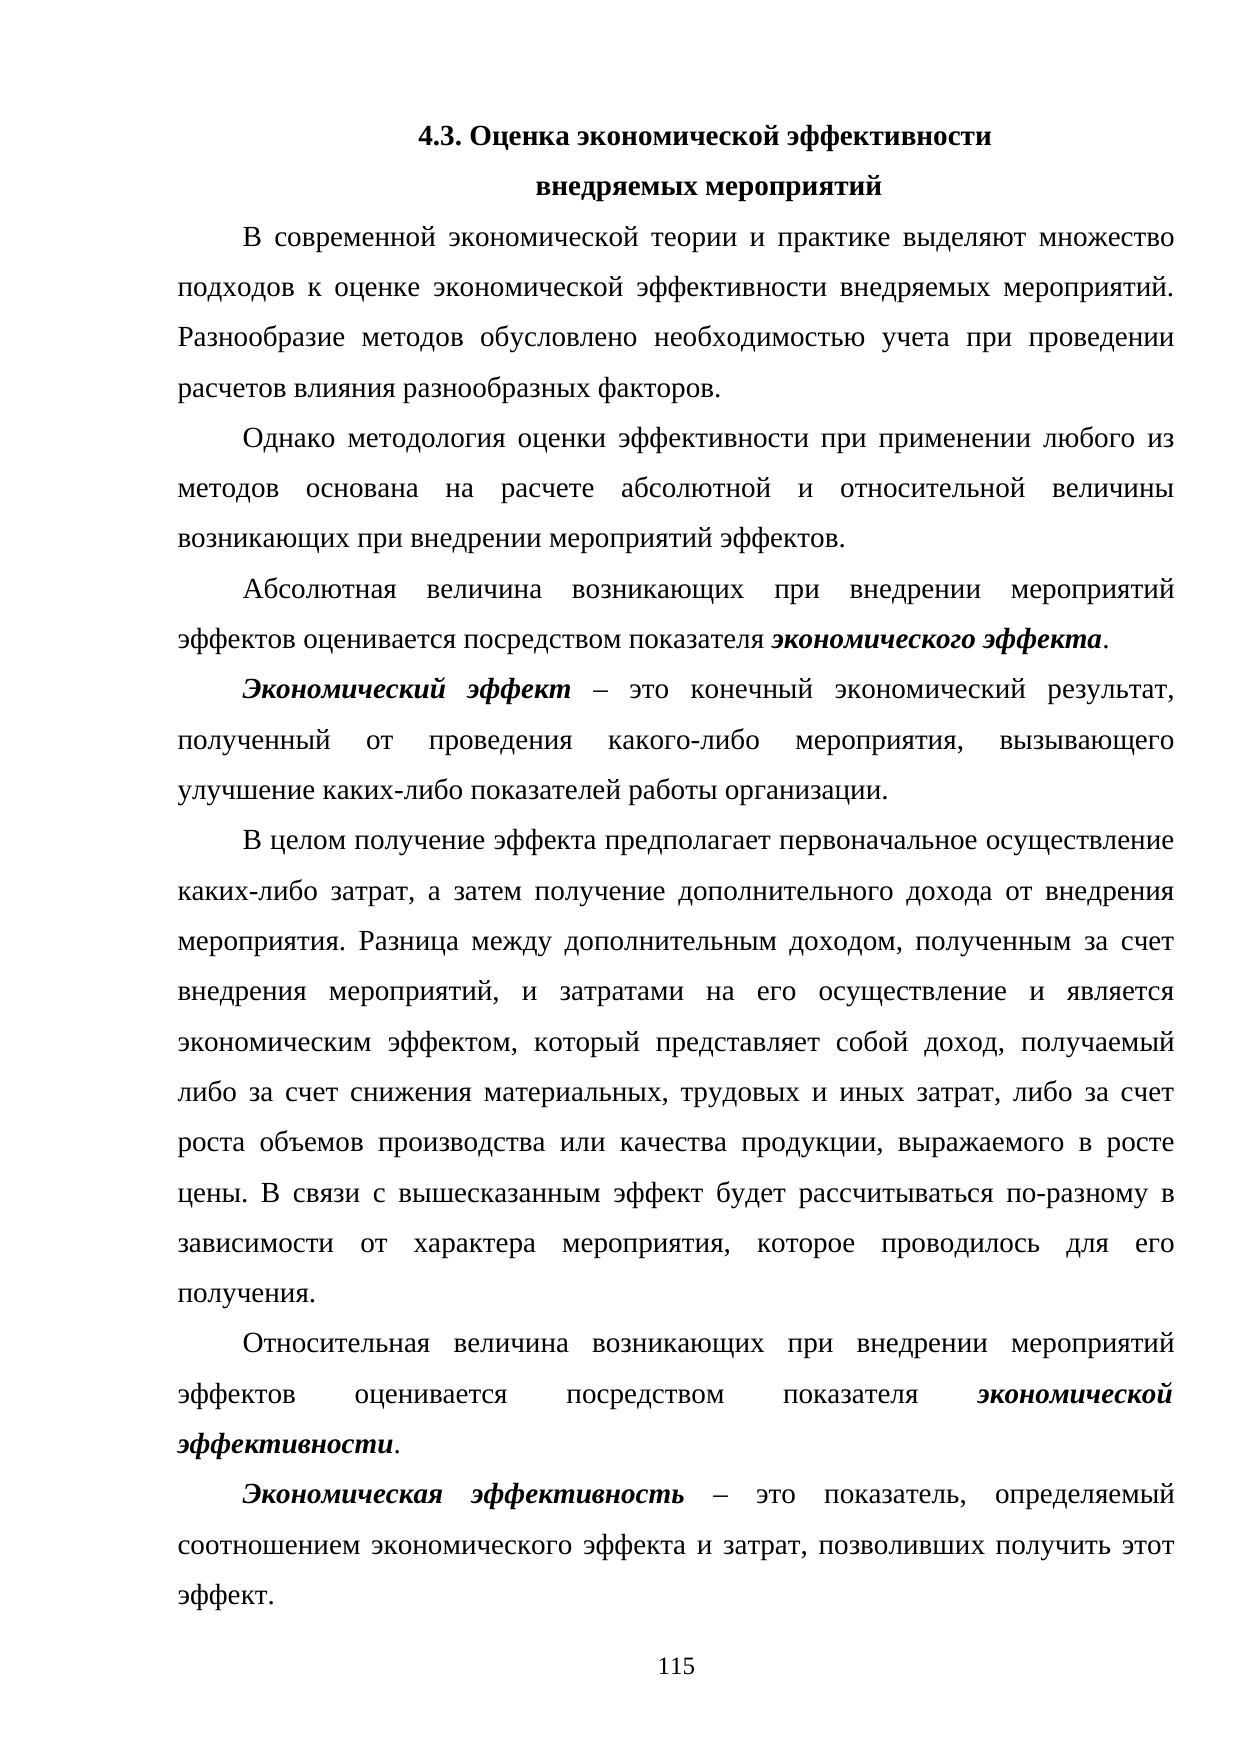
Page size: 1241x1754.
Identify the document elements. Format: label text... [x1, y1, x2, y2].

text 4.3. Оценка экономической эффективности внедряемых мероприятий [242, 118, 1175, 202]
text Абсолютная величина возникающих при внедрении мероприятий эффектов оценивается посредством показателя экономического эффекта. [177, 571, 1175, 655]
text Экономический эффект – это конечный экономический результат, полученный от проведения какого-либо мероприятия, вызывающего улучшение каких-либо показателей работы организации. [177, 672, 1175, 806]
text В целом получение эффекта предполагает первоначальное осуществление каких-либо затрат, а затем получение дополнительного дохода от внедрения мероприятия. Разница между дополнительным доходом, полученным за счет внедрения мероприятий, и затратами на его осуществление и является экономическим эффектом, который представляет собой доход, получаемый либо за счет снижения материальных, трудовых и иных затрат, либо за счет роста объемов производства или качества продукции, выражаемого в росте цены. В связи с вышесказанным эффект будет рассчитываться по-разному в зависимости от характера мероприятия, которое проводилось для его получения. [177, 822, 1175, 1309]
text Экономическая эффективность – это показатель, определяемый соотношением экономического эффекта и затрат, позволивших получить этот эффект. [177, 1477, 1175, 1611]
text Относительная величина возникающих при внедрении мероприятий эффектов оценивается посредством показателя экономической эффективности. [177, 1326, 1175, 1460]
text В современной экономической теории и практике выделяют множество подходов к оценке экономической эффективности внедряемых мероприятий. Разнообразие методов обусловлено необходимостью учета при проведении расчетов влияния разнообразных факторов. [177, 219, 1175, 403]
text Однако методология оценки эффективности при применении любого из методов основана на расчете абсолютной и относительной величины возникающих при внедрении мероприятий эффектов. [177, 420, 1175, 554]
